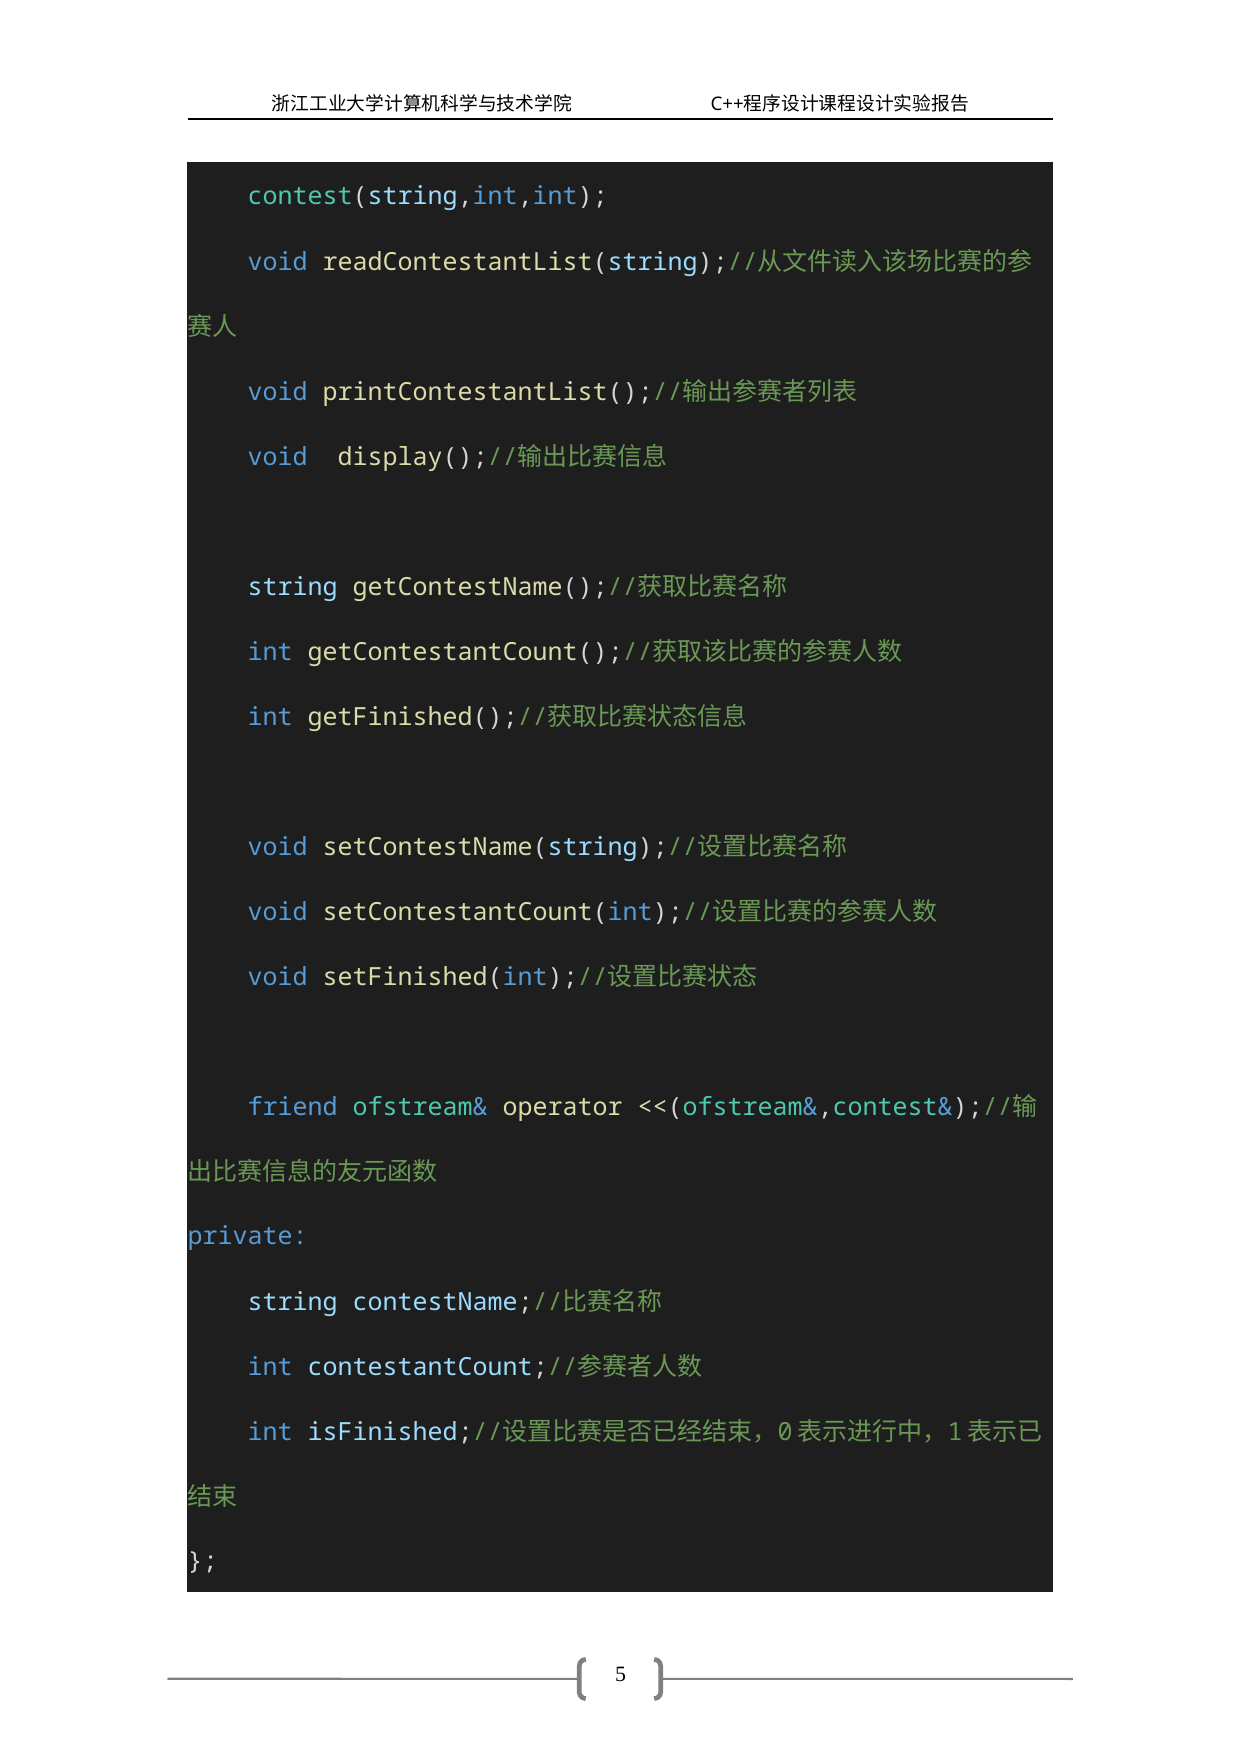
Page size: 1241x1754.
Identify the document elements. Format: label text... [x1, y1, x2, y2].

text void setContestantCount(int);//设置比赛的参赛人数 [187, 877, 1053, 942]
text int getFinished();//获取比赛状态信息 [187, 682, 1053, 747]
text string getContestName();//获取比赛名称 [187, 552, 1053, 617]
text void readContestantList(string);//从文件读入该场比赛的参赛人 [187, 227, 1053, 357]
text string contestName;//比赛名称 [187, 1267, 1053, 1332]
text void printContestantList();//输出参赛者列表 [187, 357, 1053, 422]
text int getContestantCount();//获取该比赛的参赛人数 [187, 617, 1053, 682]
text void setContestName(string);//设置比赛名称 [187, 812, 1053, 877]
text void setFinished(int);//设置比赛状态 [187, 942, 1053, 1007]
text void display();//输出比赛信息 [187, 422, 1053, 487]
text contest(string,int,int); [187, 162, 1053, 227]
text friend ofstream& operator <<(ofstream&,contest&);//输出比赛信息的友元函数 [187, 1072, 1053, 1202]
text int contestantCount;//参赛者人数 [187, 1332, 1053, 1397]
text int isFinished;//设置比赛是否已经结束，0表示进行中，1表示已结束 [187, 1397, 1053, 1527]
text private: [187, 1202, 1053, 1267]
text }; [187, 1527, 1053, 1592]
